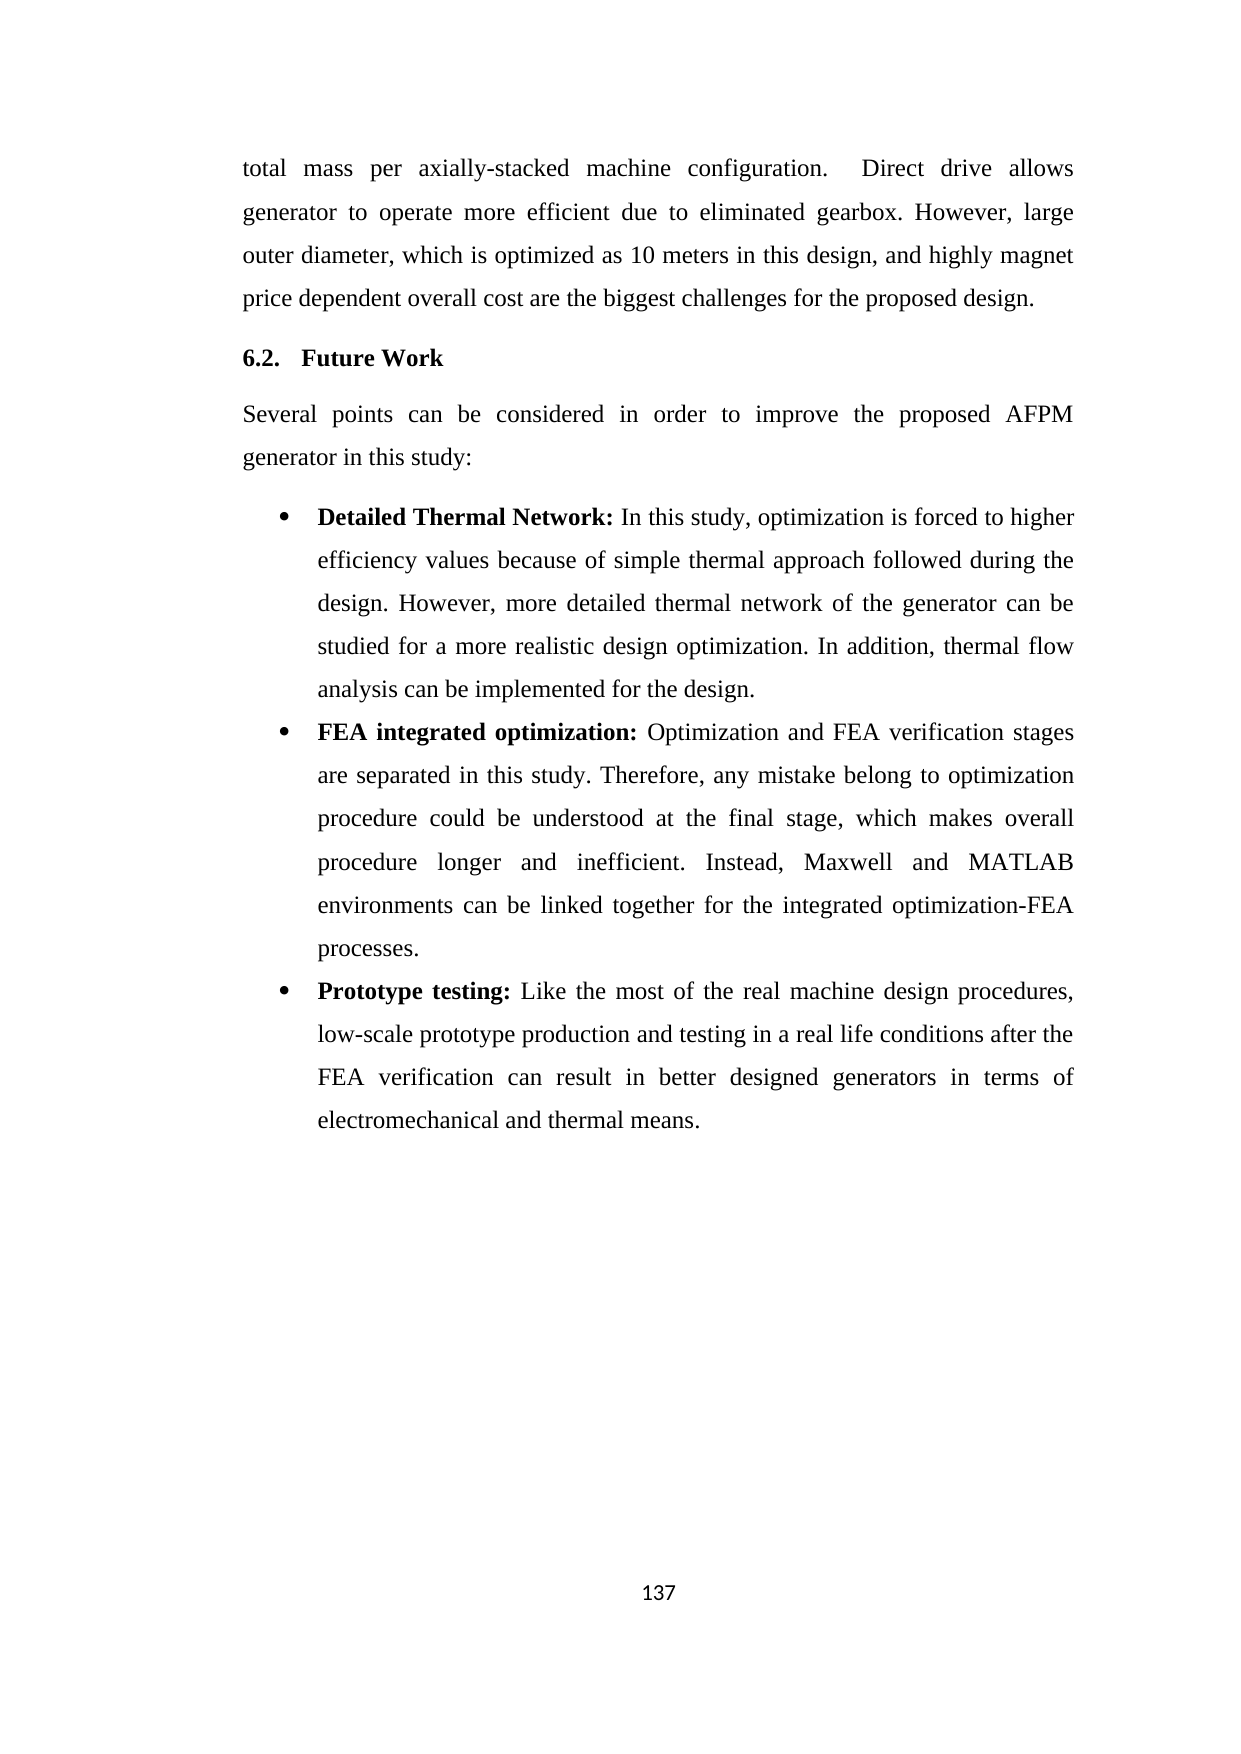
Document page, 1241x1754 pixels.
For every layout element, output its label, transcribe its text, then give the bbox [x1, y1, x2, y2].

subtitle Future Work [242, 343, 1075, 371]
list FEA integrated optimization: Optimization and FEA verification stages are separated in this study. Therefore, any mistake belong to optimization procedure could be understood at the final stage, which makes overall procedure longer and inefficient. Instead, Maxwell and MATLAB environments can be linked together for the integrated optimization-FEA processes. [280, 717, 1075, 962]
text Several points can be considered in order to improve the proposed AFPM generator in this study: [242, 399, 1075, 471]
list Detailed Thermal Network: In this study, optimization is forced to higher efficiency values because of simple thermal approach followed during the design. However, more detailed thermal network of the generator can be studied for a more realistic design optimization. In addition, thermal flow analysis can be implemented for the design. [280, 502, 1075, 703]
list Prototype testing: Like the most of the real machine design procedures, low-scale prototype production and testing in a real life conditions after the FEA verification can result in better designed generators in terms of electromechanical and thermal means. [280, 976, 1075, 1134]
